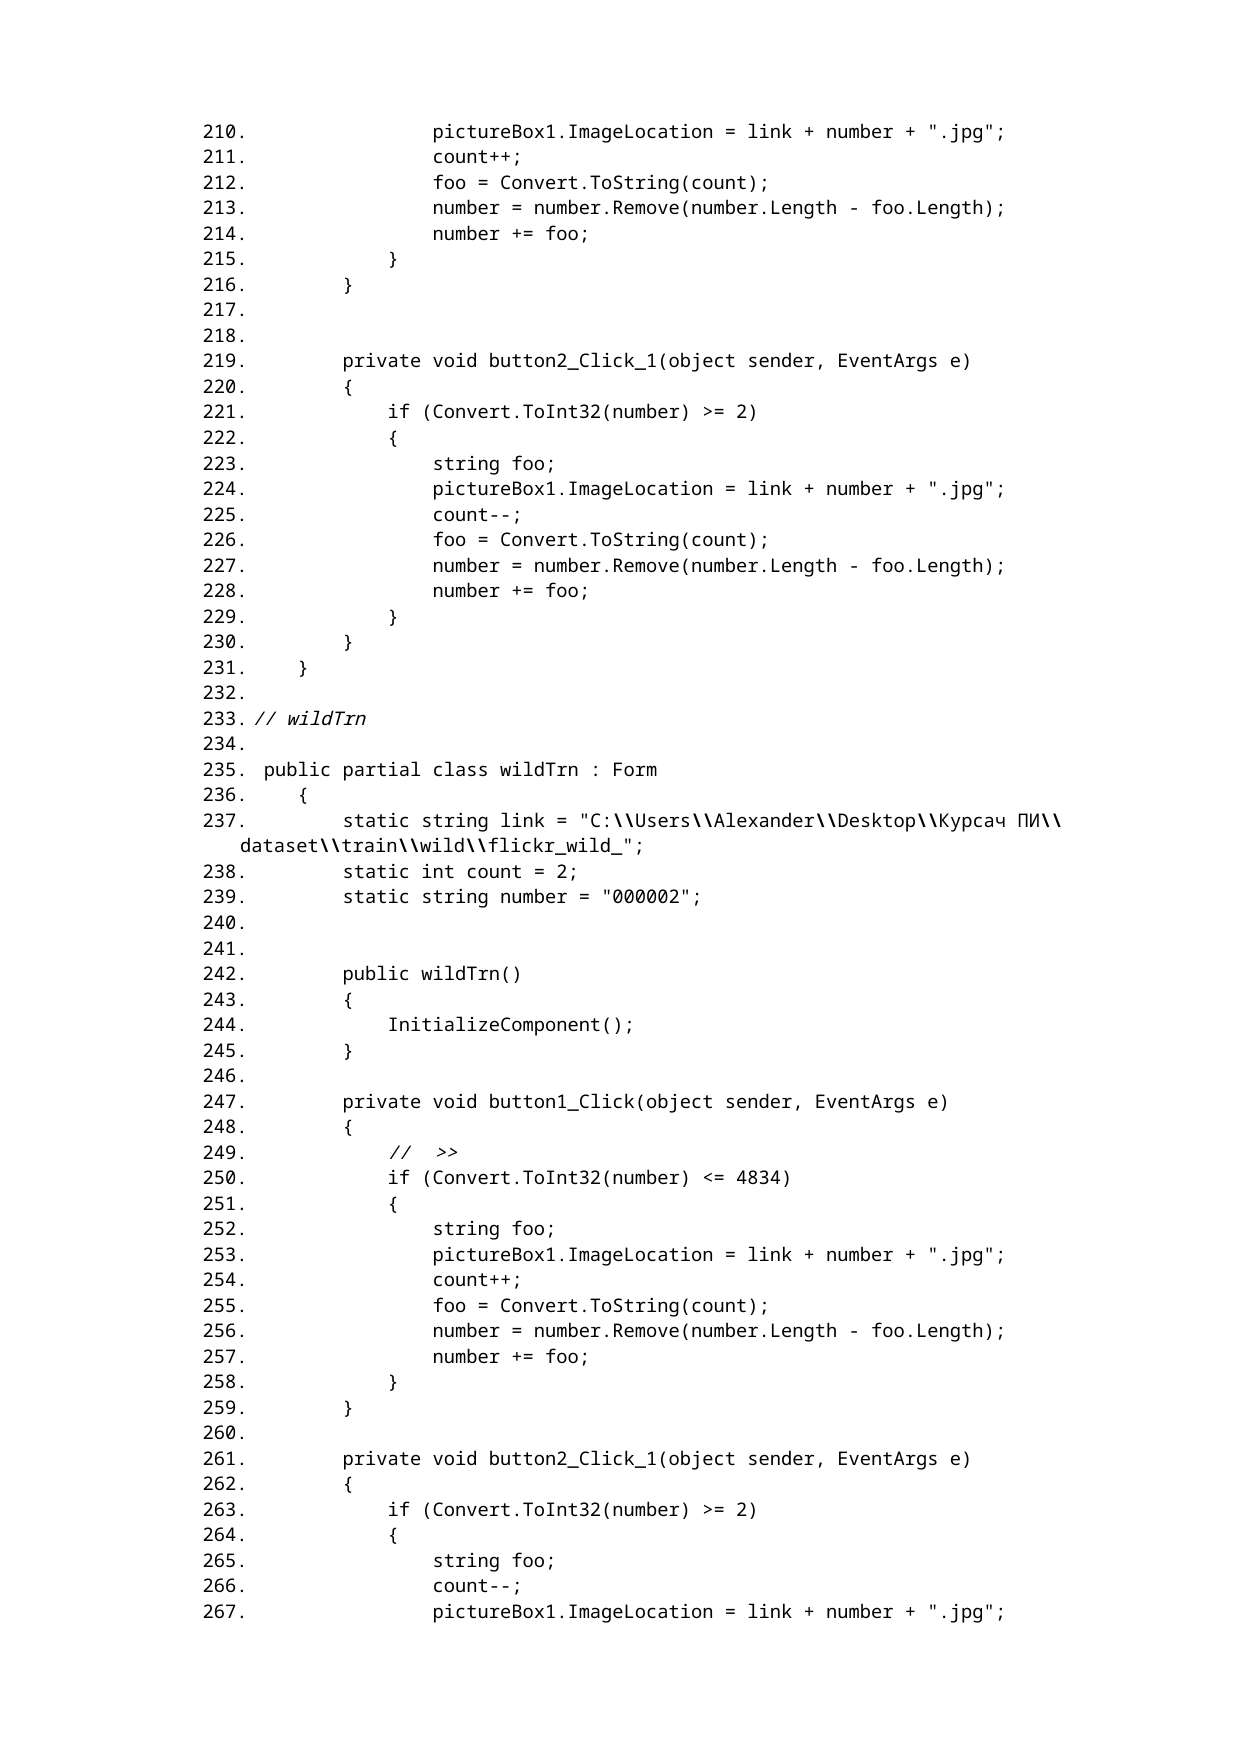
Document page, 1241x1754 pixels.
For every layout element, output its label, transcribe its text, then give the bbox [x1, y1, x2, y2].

list { [202, 1573, 1152, 1598]
list private void button2_Click_1(object sender, EventArgs e) [202, 935, 1152, 960]
list string foo; [202, 1037, 1152, 1062]
list public dogVal() [202, 424, 1152, 450]
list if (Convert.ToInt32(number) >= 2) [202, 986, 1152, 1011]
list { [202, 960, 1152, 986]
list static int count = 2; [202, 373, 1152, 399]
list foo = Convert.ToString(count); [202, 756, 1152, 782]
list { [202, 297, 1152, 322]
list { [202, 1369, 1152, 1394]
list } [202, 1190, 1152, 1216]
list public partial class wildTrn : Form [202, 1343, 1152, 1369]
list // DogVal [202, 220, 1152, 246]
list count++; [202, 731, 1152, 756]
list static string number = "000043"; [202, 399, 1152, 424]
list static int count = 2; [202, 1445, 1152, 1471]
list // wildTrn [202, 1292, 1152, 1318]
list count--; [202, 1088, 1152, 1113]
list InitializeComponent(); [202, 475, 1152, 501]
list if (Convert.ToInt32(number) <= 4834) [202, 628, 1152, 654]
list pictureBox1.ImageLocation = link + number + ".jpg"; [202, 705, 1152, 731]
list } [202, 1241, 1152, 1267]
list static string link = "C:\\Users\\Alexander\\Desktop\\Курсач ПИ\\dataset\\val\\dog\\flickr_dog_"; [202, 322, 1152, 373]
list InitializeComponent(); [202, 1598, 1152, 1624]
list string foo; [202, 679, 1152, 705]
list number += foo; [202, 1164, 1152, 1190]
list } [202, 169, 1152, 195]
list foo = Convert.ToString(count); [202, 1113, 1152, 1139]
list } [202, 501, 1152, 526]
list number = number.Remove(number.Length - foo.Length); [202, 1139, 1152, 1164]
list number += foo; [202, 807, 1152, 833]
list public wildTrn() [202, 1547, 1152, 1573]
list { [202, 450, 1152, 475]
list // >> [202, 603, 1152, 628]
list number = number.Remove(number.Length - foo.Length); [202, 782, 1152, 807]
list } [202, 1216, 1152, 1241]
list } [202, 833, 1152, 858]
list { [202, 1011, 1152, 1037]
list static string link = "C:\\Users\\Alexander\\Desktop\\Курсач ПИ\\dataset\\train\\wild\\flickr_wild_"; [202, 1394, 1152, 1445]
list static string number = "000002"; [202, 1471, 1152, 1496]
list pictureBox1.ImageLocation = link + number + ".jpg"; [202, 1062, 1152, 1088]
list private void button1_Click(object sender, EventArgs e) [202, 552, 1152, 577]
list } [202, 144, 1152, 169]
list { [202, 654, 1152, 679]
list } [202, 858, 1152, 884]
list } [202, 118, 1152, 144]
list public partial class dogVal : Form [202, 271, 1152, 297]
list { [202, 577, 1152, 603]
